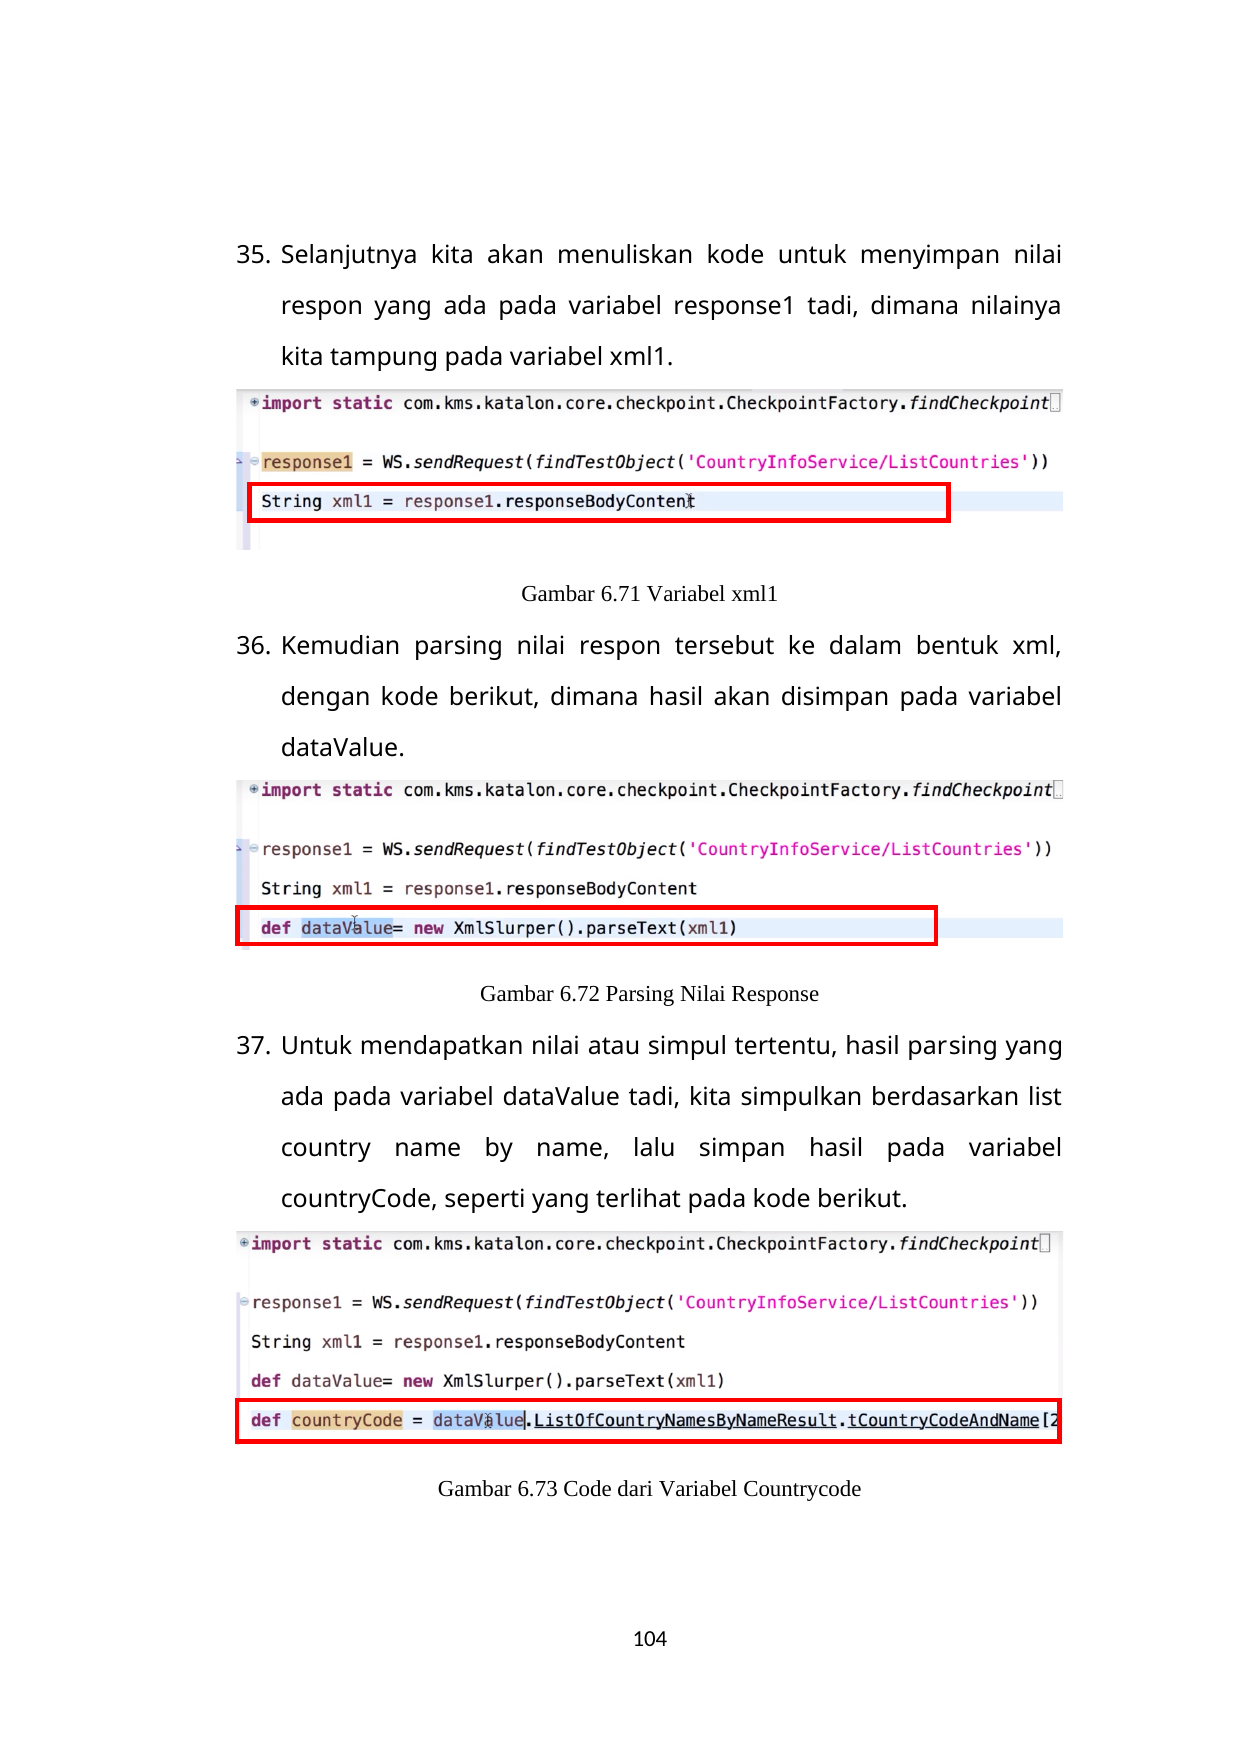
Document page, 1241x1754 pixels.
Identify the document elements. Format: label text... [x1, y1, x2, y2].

picture [236, 780, 1064, 950]
picture [236, 1231, 1064, 1445]
list Kemudian parsing nilai respon tersebut ke dalam bentuk xml, dengan kode berikut, dimana hasil akan disimpan pada variabel dataValue. [236, 627, 1063, 763]
text Gambar 6.73 Code dari Variabel Countrycode [236, 1476, 1063, 1502]
text Gambar 6.72 Parsing Nilai Response [236, 980, 1063, 1007]
picture [240, 910, 934, 942]
list Selanjutnya kita akan menuliskan kode untuk menyimpan nilai respon yang ada pada variabel response1 tadi, dimana nilainya kita tampung pada variabel xml1. [236, 236, 1063, 372]
picture [239, 1402, 1057, 1439]
picture [236, 389, 1064, 550]
list Untuk mendapatkan nilai atau simpul tertentu, hasil parsing yang ada pada variabel dataValue tadi, kita simpulkan berdasarkan list country name by name, lalu simpan hasil pada variabel countryCode, seperti yang terlihat pada kode berikut. [236, 1027, 1063, 1215]
text Gambar 6.71 Variabel xml1 [236, 580, 1063, 606]
